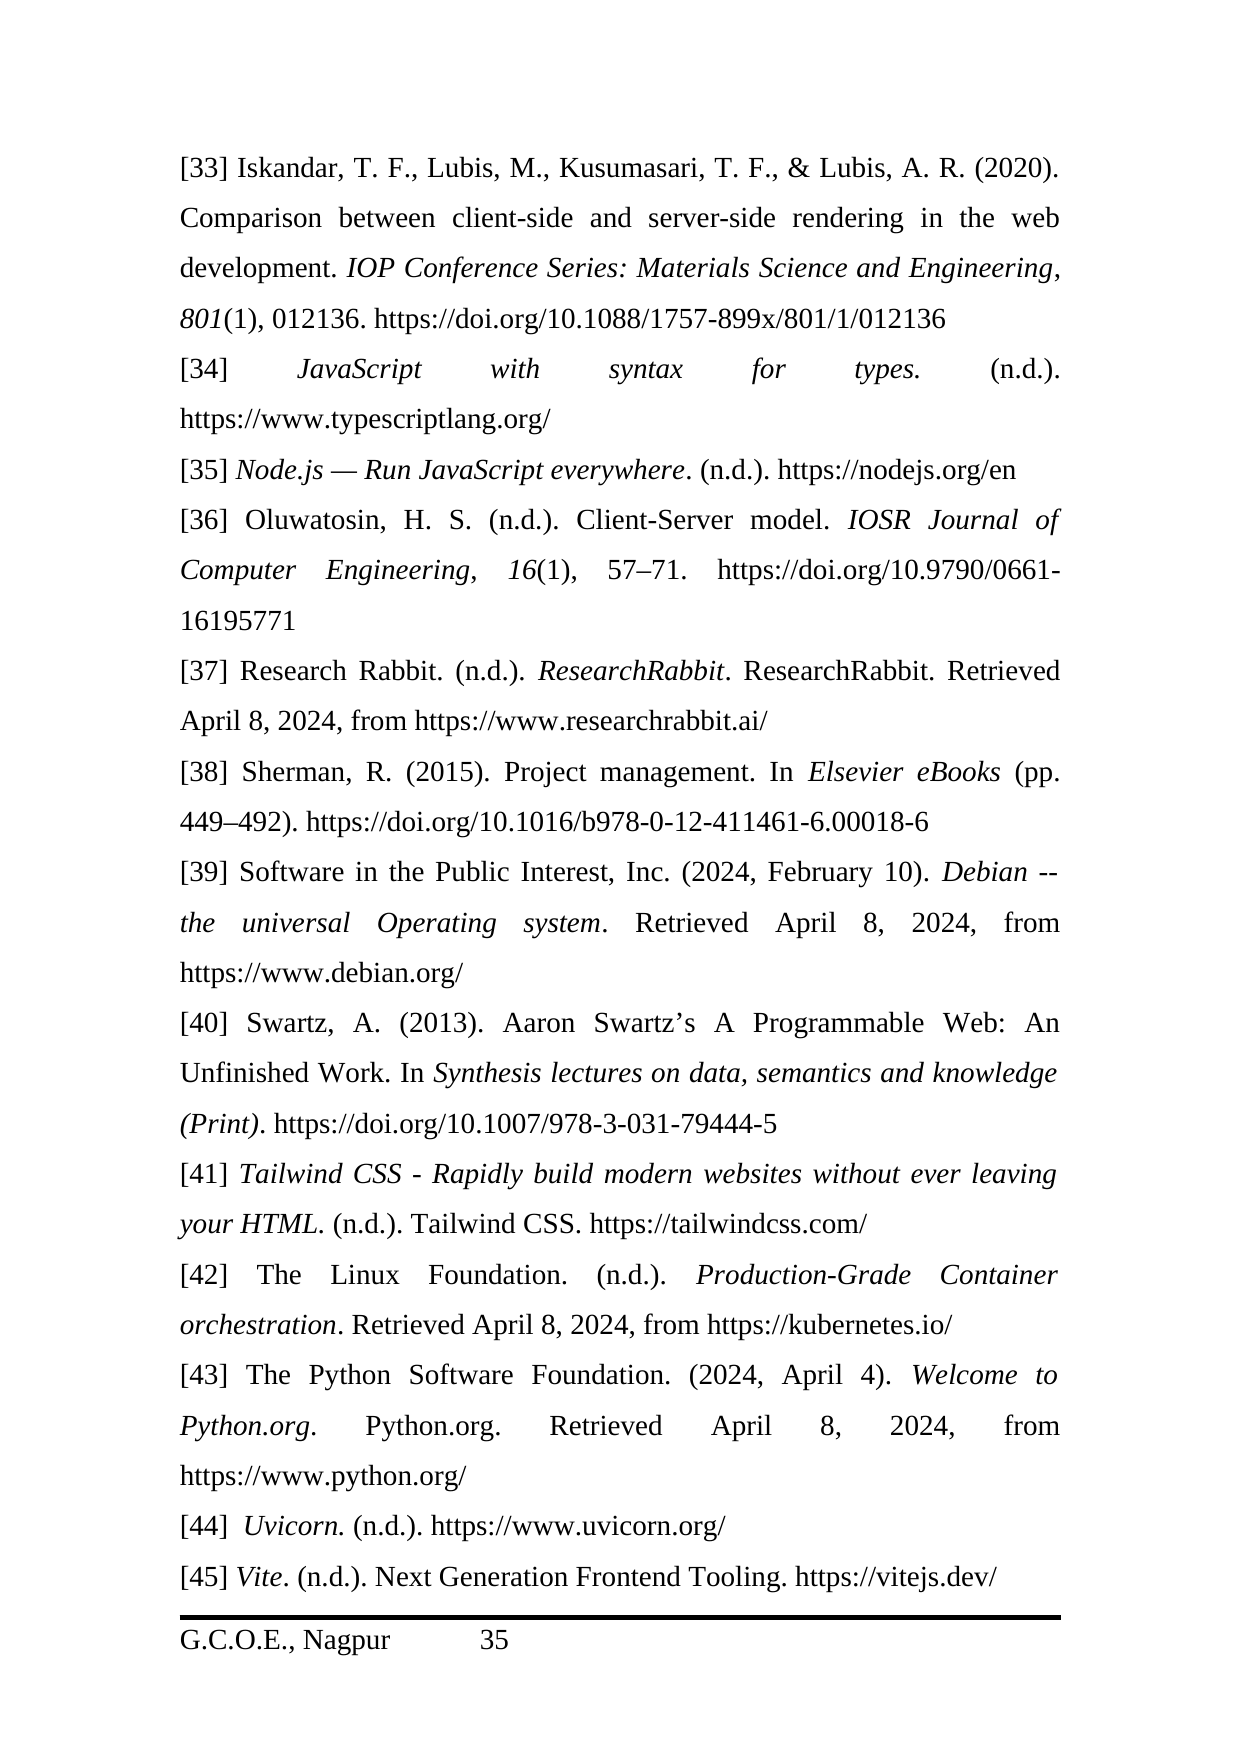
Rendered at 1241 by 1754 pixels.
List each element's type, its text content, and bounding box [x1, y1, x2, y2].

text [34] JavaScript with syntax for types. (n.d.). https://www.typescriptlang.org/ [179, 351, 1061, 435]
text [40] Swartz, A. (2013). Aaron Swartz’s A Programmable Web: An Unfinished Work. In Synthesis lectures on data, semantics and knowledge (Print). https://doi.org/10.1007/978-3-031-79444-5 [179, 1005, 1061, 1139]
text [37] Research Rabbit. (n.d.). ResearchRabbit. ResearchRabbit. Retrieved April 8, 2024, from https://www.researchrabbit.ai/ [179, 653, 1061, 737]
text [42] The Linux Foundation. (n.d.). Production-Grade Container orchestration. Retrieved April 8, 2024, from https://kubernetes.io/ [179, 1257, 1061, 1341]
text [43] The Python Software Foundation. (2024, April 4). Welcome to Python.org. Python.org. Retrieved April 8, 2024, from https://www.python.org/ [179, 1357, 1061, 1492]
text [39] Software in the Public Interest, Inc. (2024, February 10). Debian -- the universal Operating system. Retrieved April 8, 2024, from https://www.debian.org/ [179, 854, 1061, 988]
text [44] Uvicorn. (n.d.). https://www.uvicorn.org/ [179, 1508, 1061, 1542]
text [35] Node.js — Run JavaScript everywhere. (n.d.). https://nodejs.org/en [179, 452, 1061, 485]
text [41] Tailwind CSS - Rapidly build modern websites without ever leaving your HTML. (n.d.). Tailwind CSS. https://tailwindcss.com/ [179, 1156, 1061, 1240]
text [38] Sherman, R. (2015). Project management. In Elsevier eBooks (pp. 449–492). https://doi.org/10.1016/b978-0-12-411461-6.00018-6 [179, 754, 1061, 838]
text [33] Iskandar, T. F., Lubis, M., Kusumasari, T. F., & Lubis, A. R. (2020). Comparison between client-side and server-side rendering in the web development. IOP Conference Series: Materials Science and Engineering, 801(1), 012136. https://doi.org/10.1088/1757-899x/801/1/012136 [179, 150, 1061, 334]
text [36] Oluwatosin, H. S. (n.d.). Client-Server model. IOSR Journal of Computer Engineering, 16(1), 57–71. https://doi.org/10.9790/0661-16195771 [179, 502, 1061, 636]
text [45] Vite. (n.d.). Next Generation Frontend Tooling. https://vitejs.dev/ [179, 1559, 1061, 1592]
